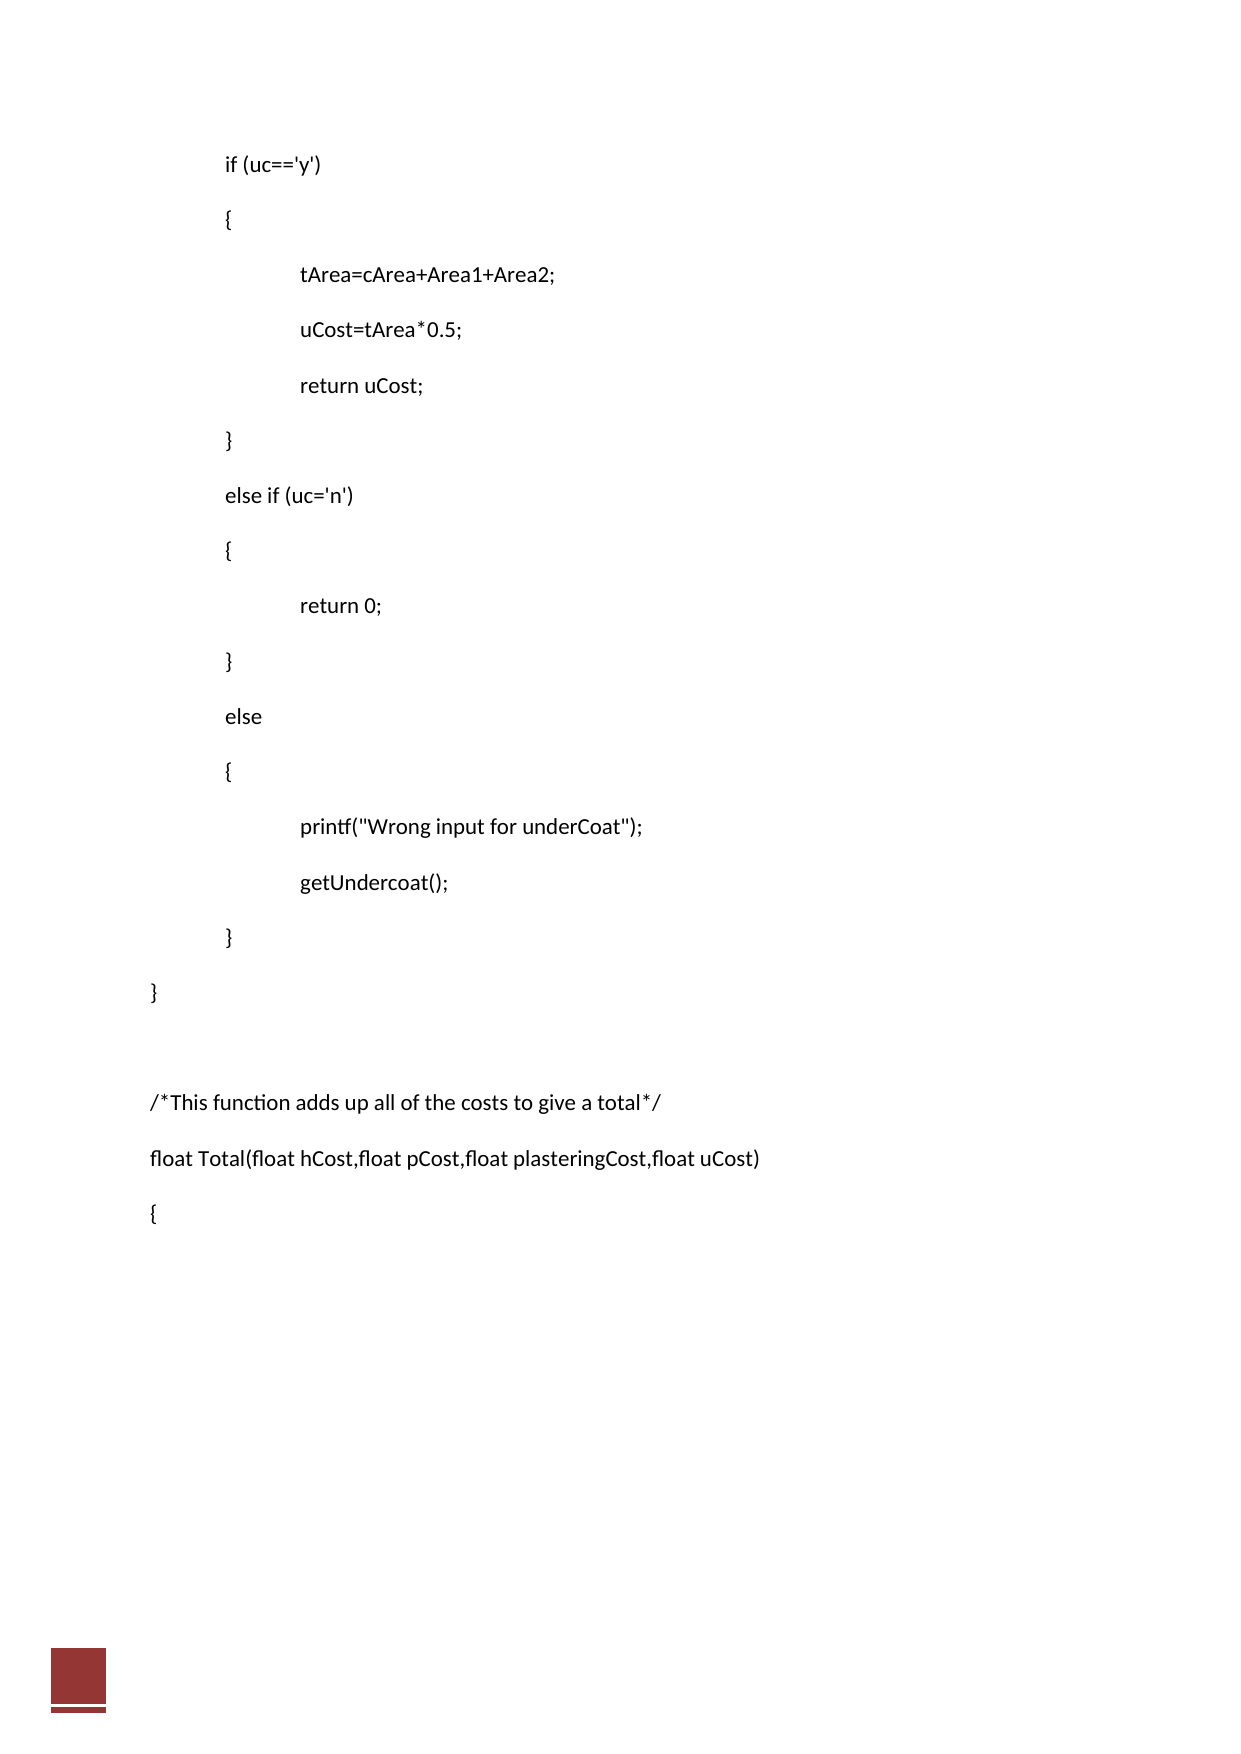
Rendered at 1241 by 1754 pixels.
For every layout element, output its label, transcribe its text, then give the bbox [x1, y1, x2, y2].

subtitle } [150, 647, 1090, 675]
subtitle { [150, 536, 1090, 564]
subtitle } [150, 978, 1090, 1006]
subtitle else [150, 702, 1090, 730]
subtitle printf("Wrong input for underCoat"); [150, 812, 1090, 841]
subtitle getUndercoat(); [150, 868, 1090, 896]
subtitle tArea=cArea+Area1+Area2; [150, 260, 1090, 288]
subtitle /*This function adds up all of the costs to give a total*/ [150, 1088, 1090, 1117]
subtitle { [150, 205, 1090, 233]
subtitle { [150, 757, 1090, 785]
subtitle else if (uc='n') [150, 481, 1090, 509]
subtitle { [150, 1199, 1090, 1227]
subtitle if (uc=='y') [150, 150, 1090, 178]
subtitle return 0; [150, 592, 1090, 620]
subtitle uCost=tArea*0.5; [150, 316, 1090, 344]
subtitle float Total(float hCost,float pCost,float plasteringCost,float uCost) [150, 1144, 1090, 1172]
subtitle } [150, 923, 1090, 951]
subtitle return uCost; [150, 371, 1090, 399]
subtitle } [150, 426, 1090, 454]
